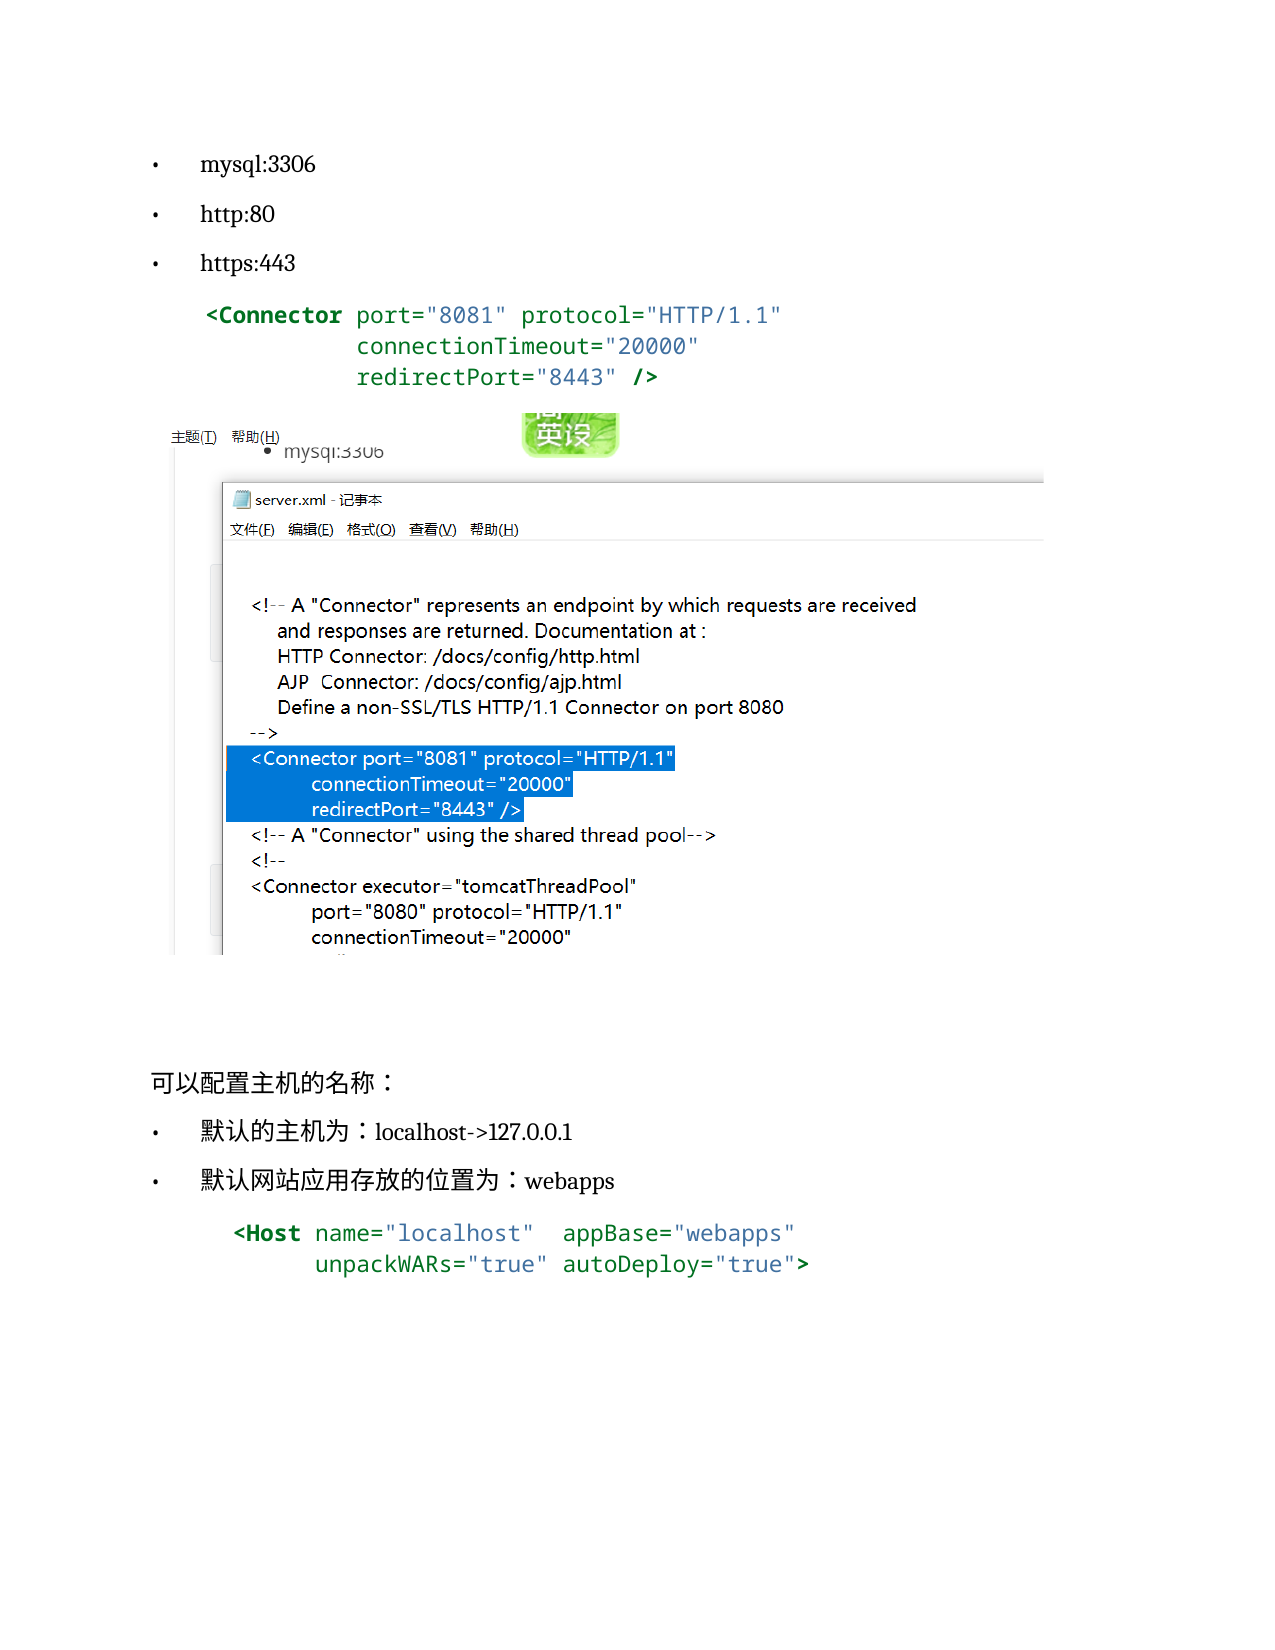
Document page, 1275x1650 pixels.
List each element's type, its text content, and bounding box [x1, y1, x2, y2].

text <Connector port="8081" protocol="HTTP/1.1" connectionTimeout="20000" redirectPort="8443" /> [150, 299, 1125, 392]
list https:443 [150, 249, 1125, 278]
list http:80 [150, 199, 1125, 228]
text 可以配置主机的名称： [150, 1070, 1125, 1099]
text <Host name="localhost" appBase="webapps" unpackWARs="true" autoDeploy="true"> [150, 1217, 1125, 1279]
list mysql:3306 [150, 150, 1125, 179]
list 默认网站应用存放的位置为：webapps [150, 1167, 1125, 1196]
list 默认的主机为：localhost->127.0.0.1 [150, 1118, 1125, 1146]
picture [168, 413, 1044, 955]
